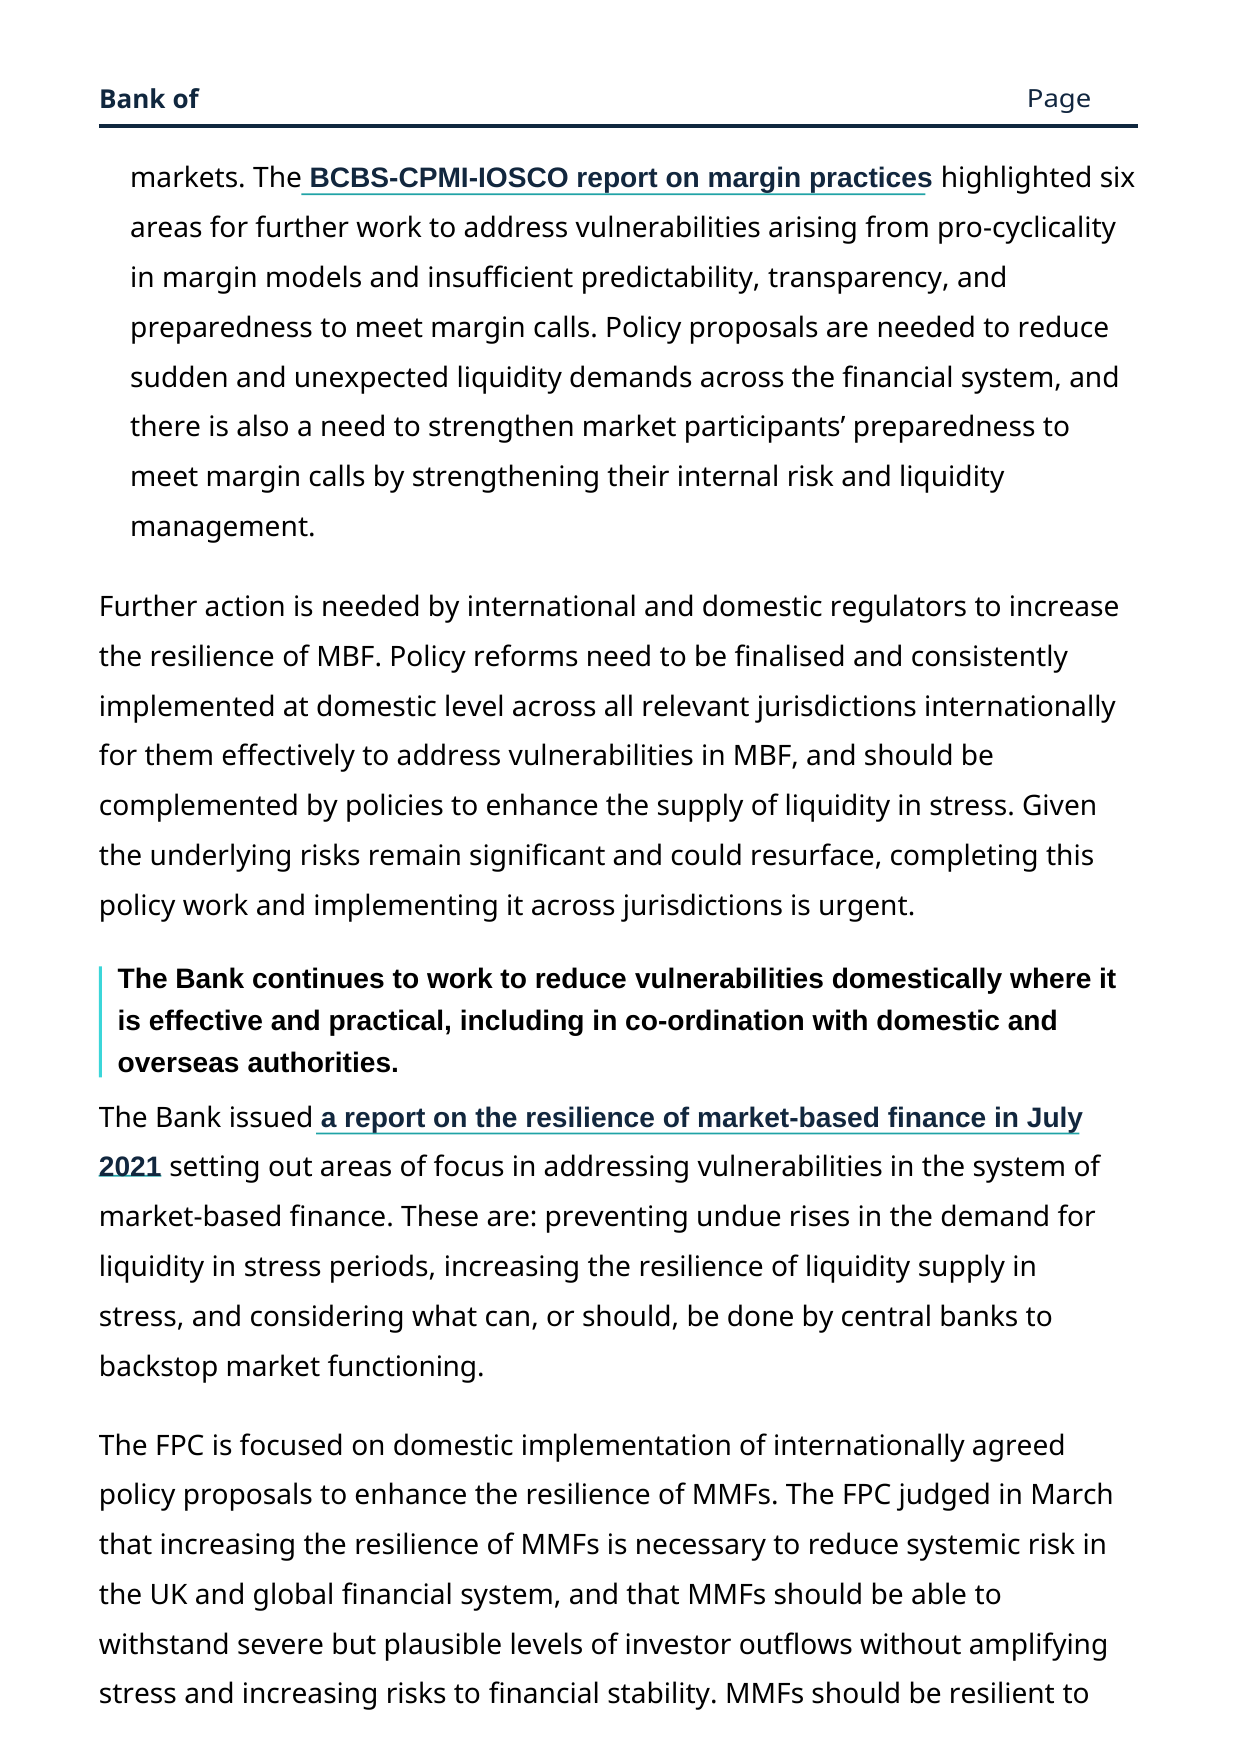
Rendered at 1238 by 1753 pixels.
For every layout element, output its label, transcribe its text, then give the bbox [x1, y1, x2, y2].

subtitle The Bank continues to work to reduce vulnerabilities domestically where it is effective and practical, including in co-ordination with domestic and overseas authorities. [117, 962, 1128, 1078]
text The Bank issued a report on the resilience of market-based finance in July 2021 setting out areas of focus in addressing vulnerabilities in the system of market-based finance. These are: preventing undue rises in the demand for liquidity in stress periods, increasing the resilience of liquidity supply in stress, and considering what can, or should, be done by central banks to backstop market functioning. [99, 1097, 1120, 1384]
text markets. The BCBS-CPMI-IOSCO report on margin practices highlighted six areas for further work to address vulnerabilities arising from pro-cyclicality in margin models and insufficient predictability, transparency, and preparedness to meet margin calls. Policy proposals are needed to reduce sudden and unexpected liquidity demands across the financial system, and there is also a need to strengthen market participants’ preparedness to meet margin calls by strengthening their internal risk and liquidity management. [130, 158, 1138, 545]
text Further action is needed by international and domestic regulators to increase the resilience of MBF. Policy reforms need to be finalised and consistently implemented at domestic level across all relevant jurisdictions internationally for them effectively to address vulnerabilities in MBF, and should be complemented by policies to enhance the supply of liquidity in stress. Given the underlying risks remain significant and could resurface, completing this policy work and implementing it across jurisdictions is urgent. [99, 586, 1139, 923]
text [99, 1425, 1130, 1712]
